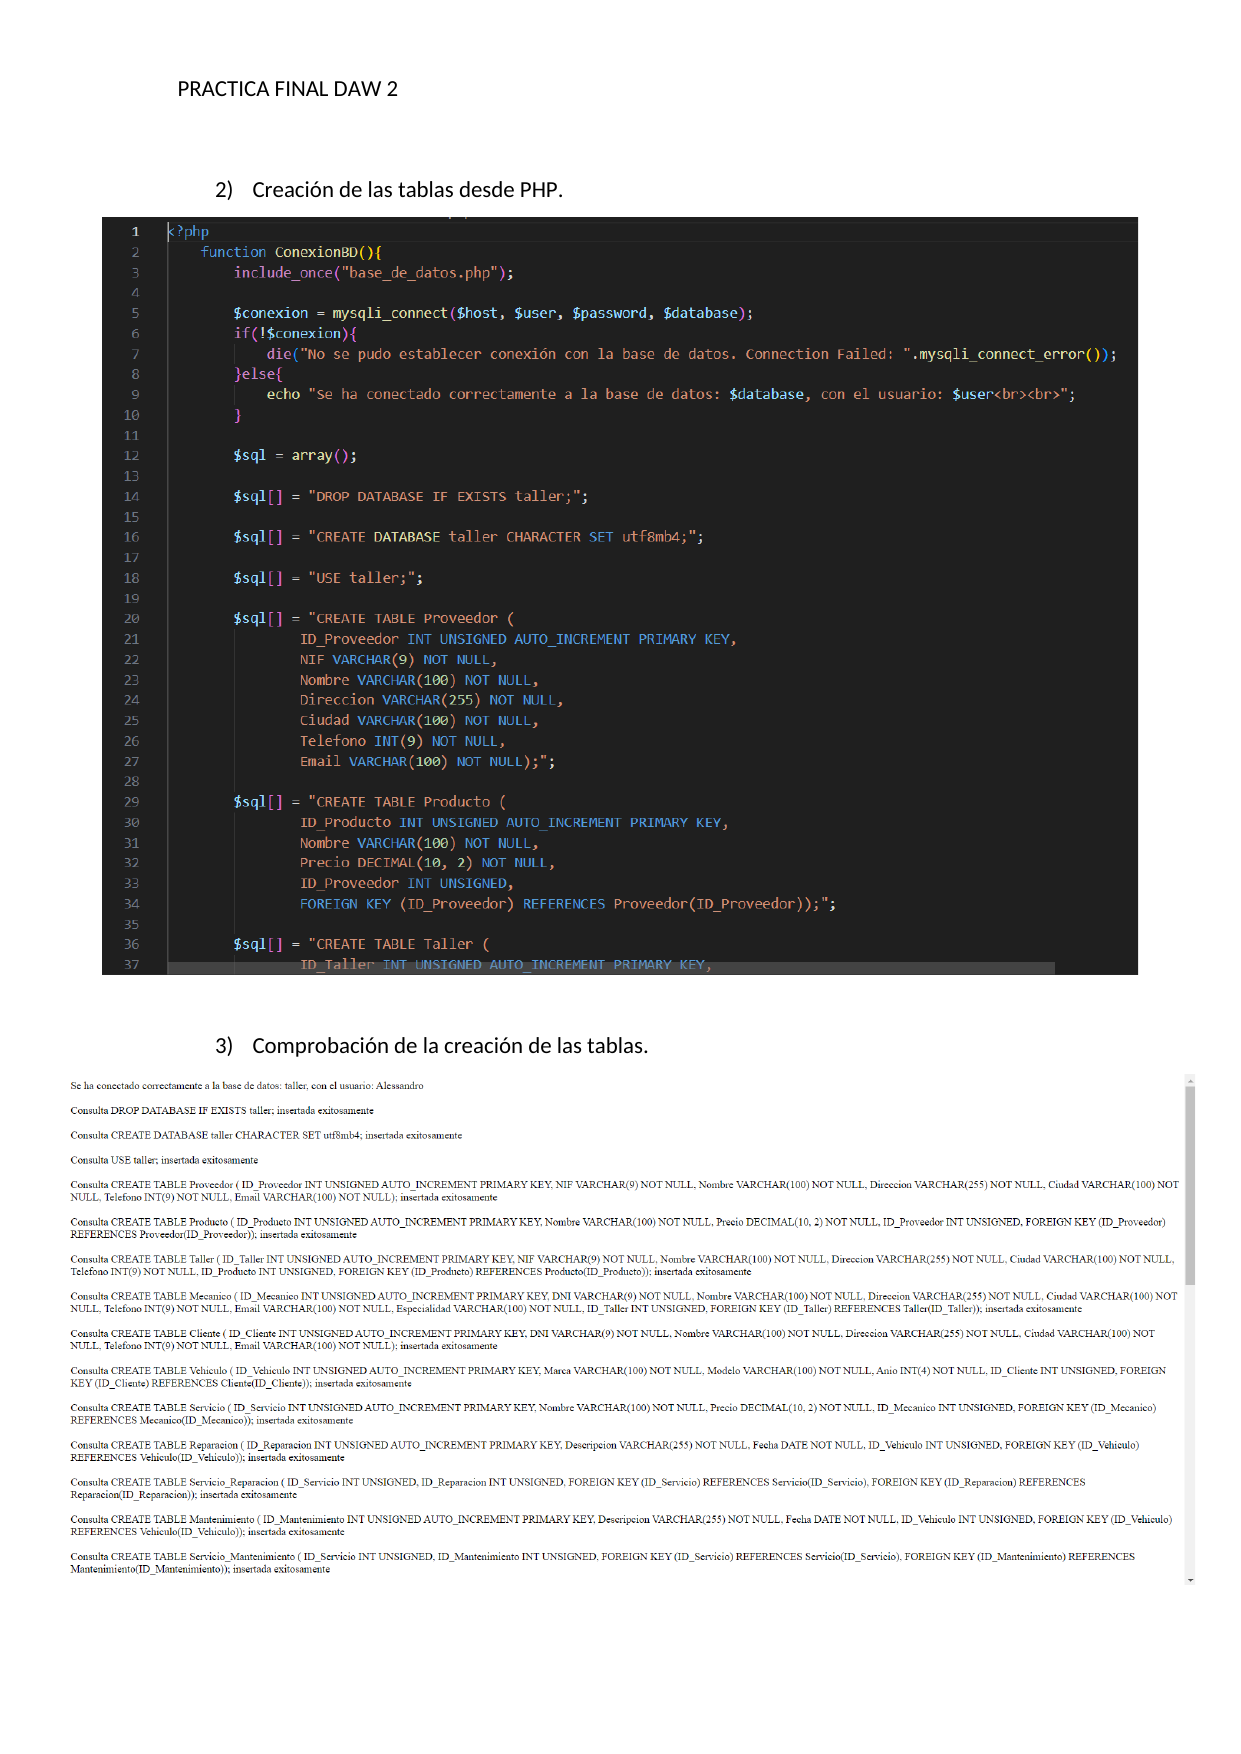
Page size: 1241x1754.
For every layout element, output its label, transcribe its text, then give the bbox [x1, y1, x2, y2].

list Creación de las tablas desde PHP. [215, 176, 1063, 204]
picture [65, 1074, 1196, 1585]
picture [102, 217, 1139, 975]
list Comprobación de la creación de las tablas. [215, 1031, 1063, 1059]
